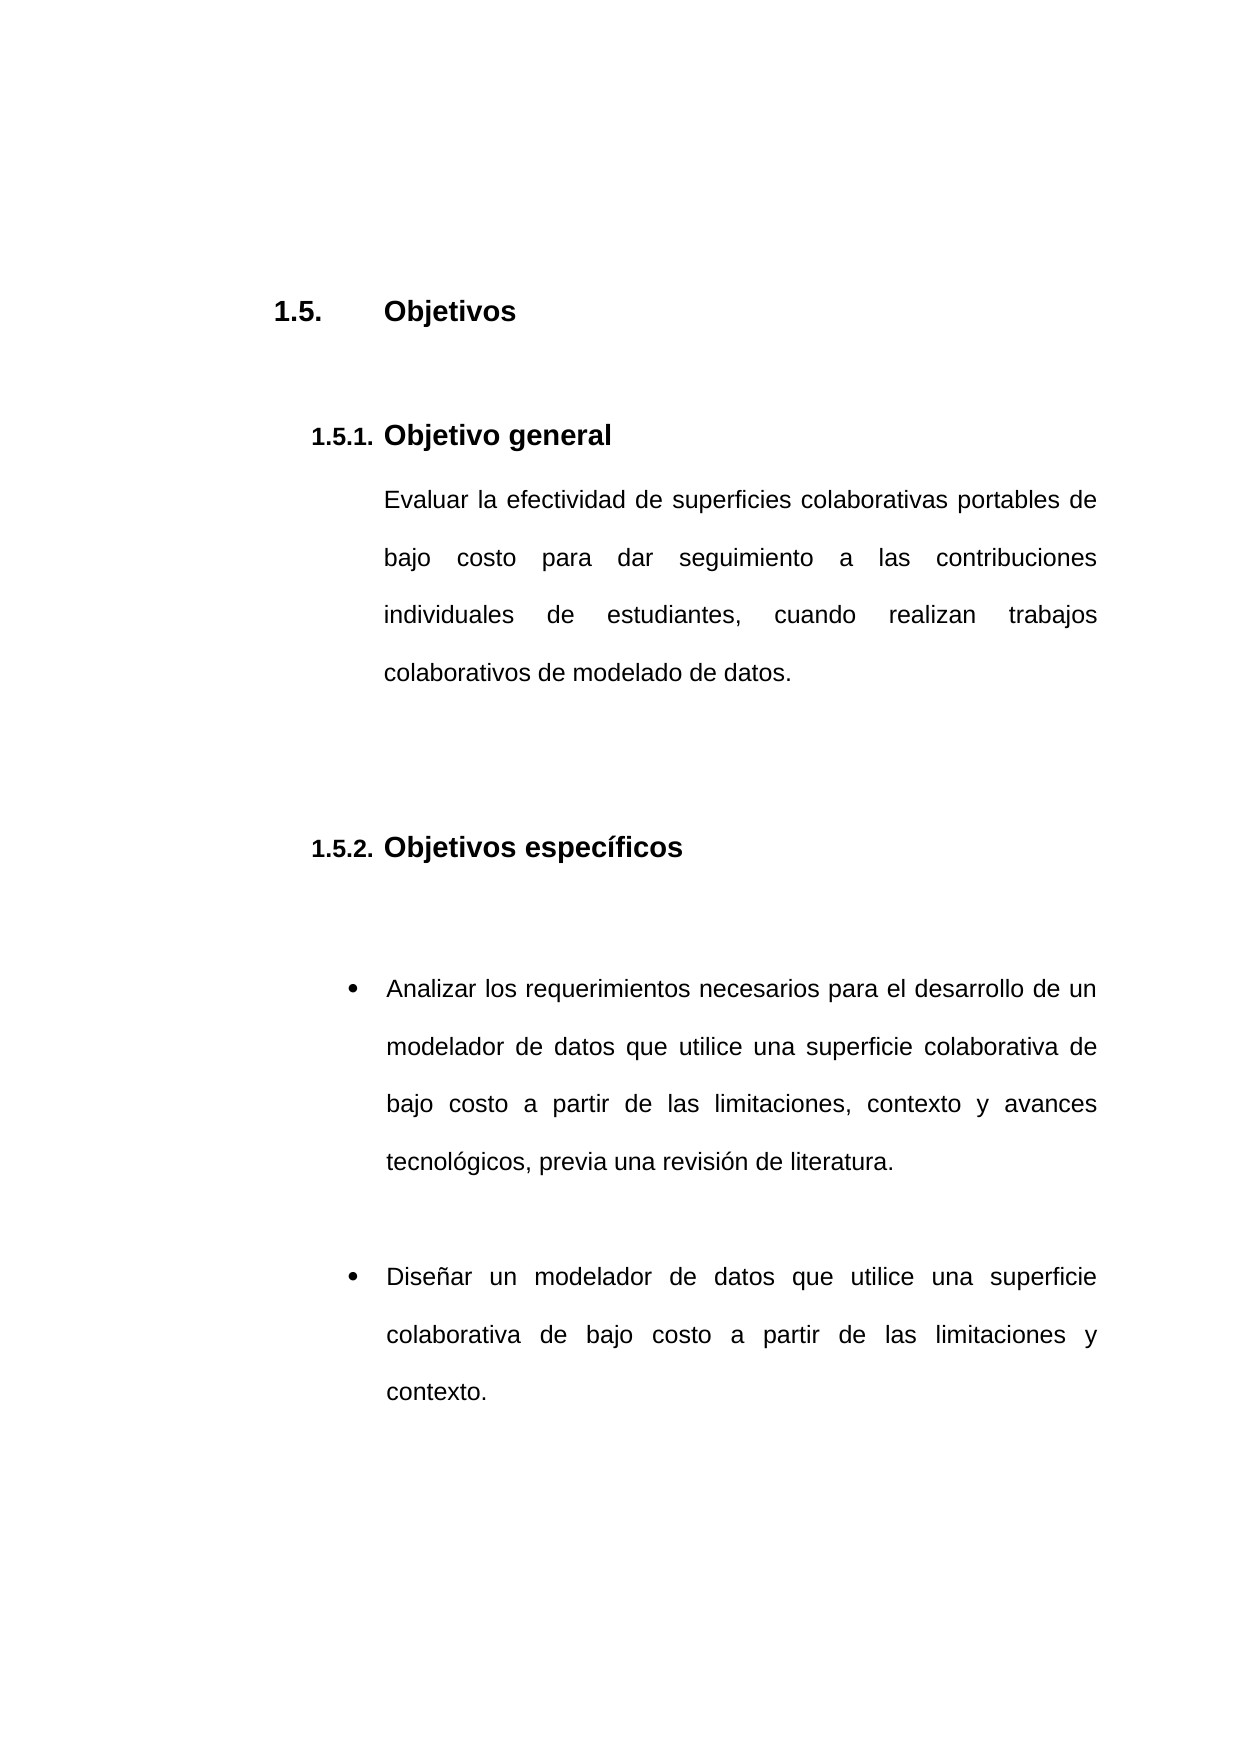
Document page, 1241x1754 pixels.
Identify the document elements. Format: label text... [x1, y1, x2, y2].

list Diseñar un modelador de datos que utilice una superficie colaborativa de bajo costo a partir de las limitaciones y contexto. [349, 1262, 1098, 1406]
list Objetivos específicos [311, 830, 1098, 864]
list Analizar los requerimientos necesarios para el desarrollo de un modelador de datos que utilice una superficie colaborativa de bajo costo a partir de las limitaciones, contexto y avances tecnológicos, previa una revisión de literatura. [349, 974, 1098, 1176]
text Evaluar la efectividad de superficies colaborativas portables de bajo costo para dar seguimiento a las contribuciones individuales de estudiantes, cuando realizan trabajos colaborativos de modelado de datos. [384, 485, 1098, 687]
text Objetivos [274, 294, 1098, 327]
list Objetivo general [311, 418, 1098, 452]
